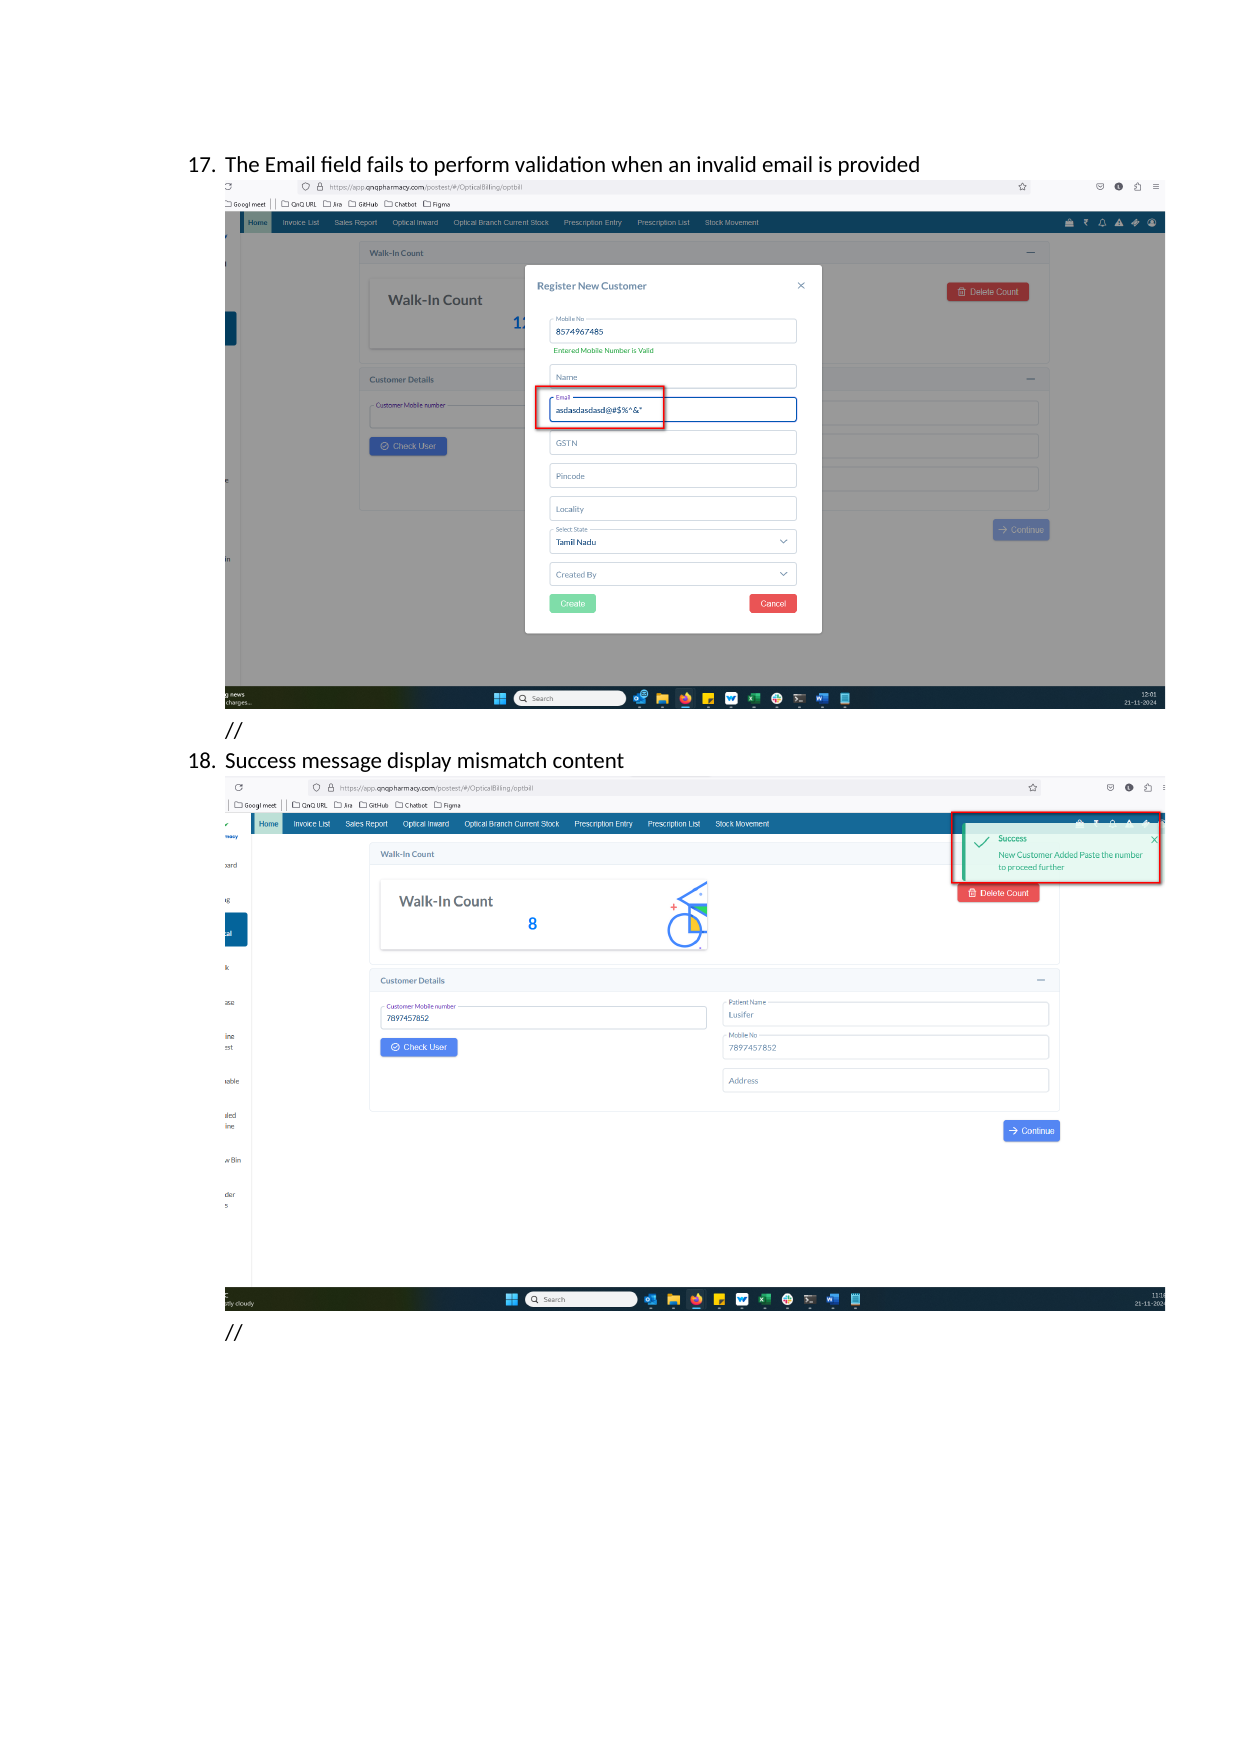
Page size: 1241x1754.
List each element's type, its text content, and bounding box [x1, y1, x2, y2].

picture [225, 776, 1166, 1311]
picture [225, 180, 1166, 709]
